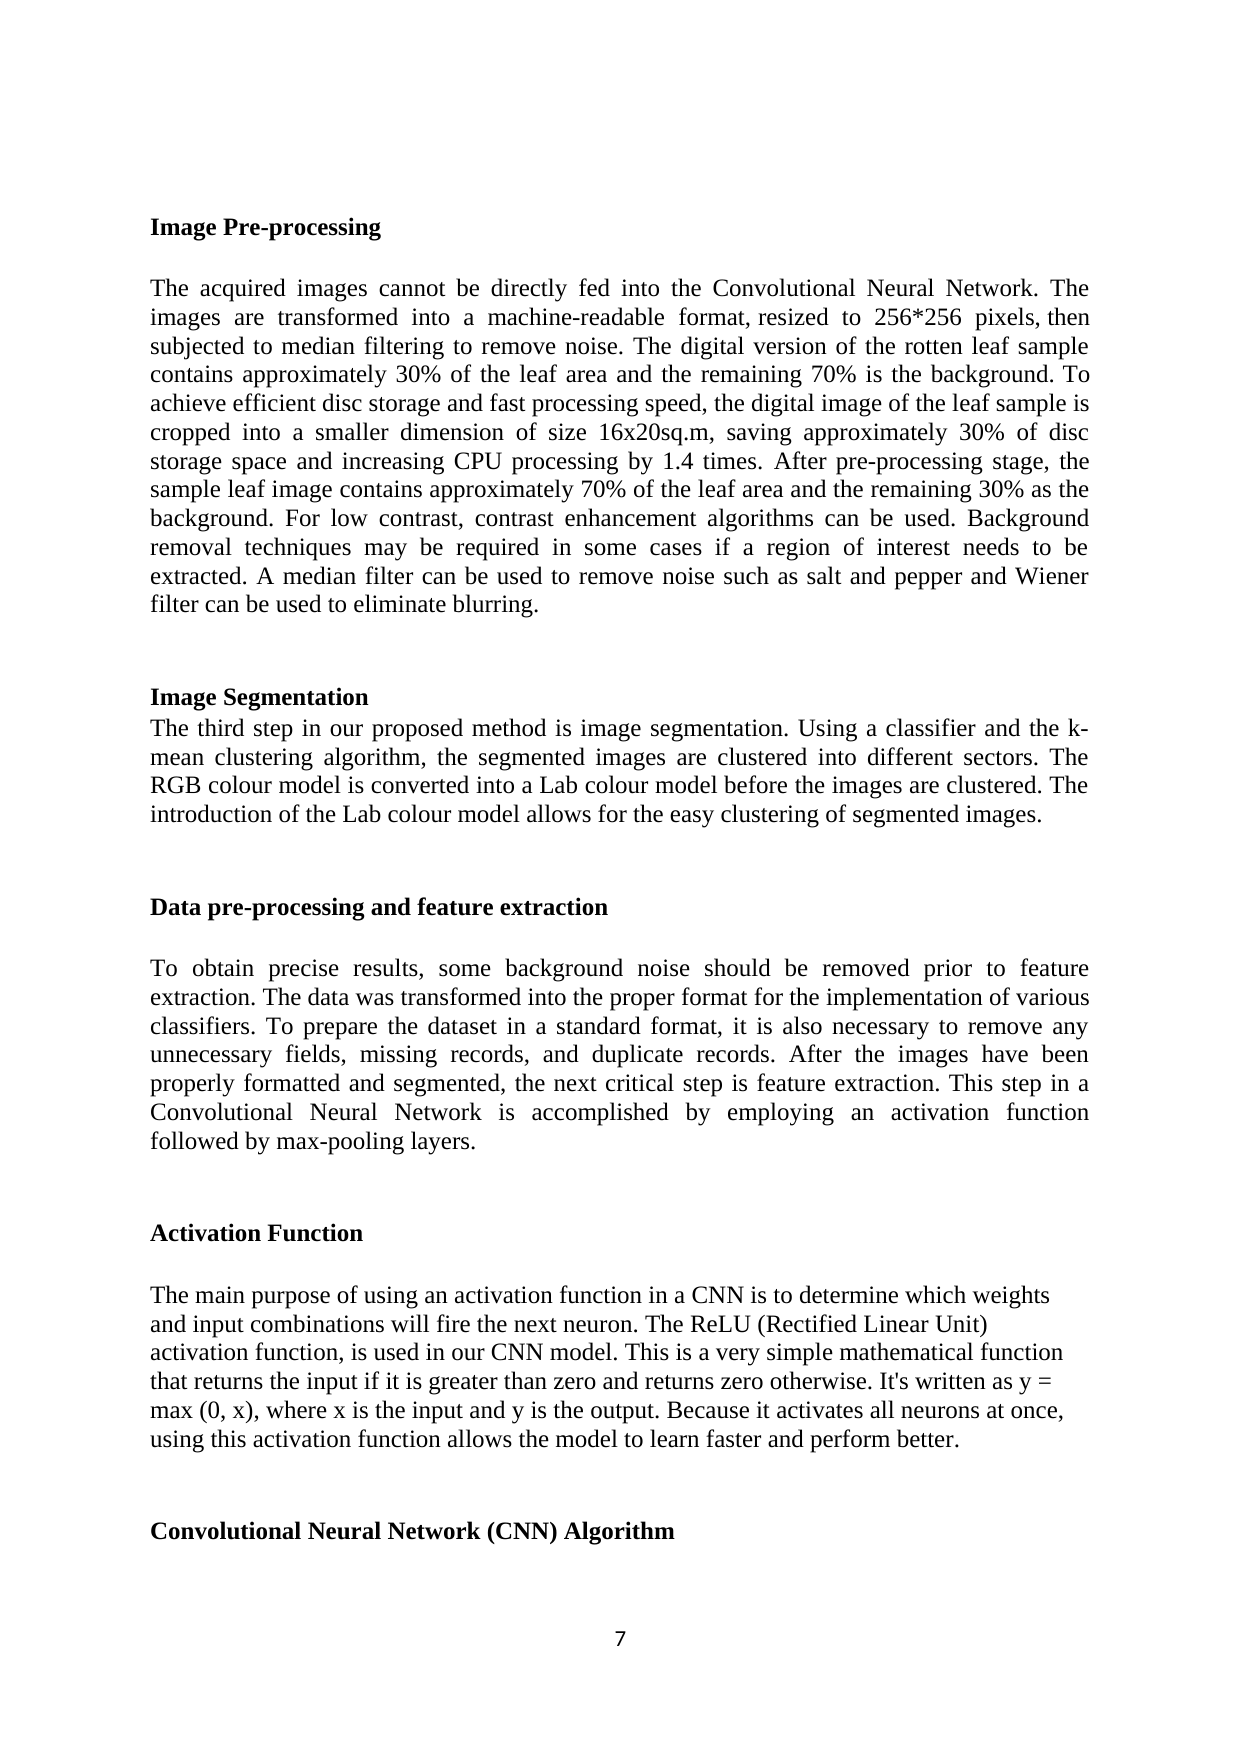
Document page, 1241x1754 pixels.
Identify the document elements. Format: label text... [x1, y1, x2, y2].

text The main purpose of using an activation function in a CNN is to determine which weights and input combinations will fire the next neuron. The ReLU (Rectified Linear Unit) activation function, is used in our CNN model. This is a very simple mathematical function that returns the input if it is greater than zero and returns zero otherwise. It's written as y = max (0, x), where x is the input and y is the output. Because it activates all neurons at once, using this activation function allows the model to learn faster and perform better. [150, 1280, 1090, 1452]
text The third step in our proposed method is image segmentation. Using a classifier and the k-mean clustering algorithm, the segmented images are clustered into different sectors. The RGB colour model is converted into a Lab colour model before the images are clustered. The introduction of the Lab colour model allows for the easy clustering of segmented images. [150, 713, 1090, 828]
text Image Segmentation [150, 682, 1090, 711]
text The acquired images cannot be directly fed into the Convolutional Neural Network. The images are transformed into a machine-readable format, resized to 256*256 pixels, then subjected to median filtering to remove noise. The digital version of the rotten leaf sample contains approximately 30% of the leaf area and the remaining 70% is the background. To achieve efficient disc storage and fast processing speed, the digital image of the leaf sample is cropped into a smaller dimension of size 16x20sq.m, saving approximately 30% of disc storage space and increasing CPU processing by 1.4 times. After pre-processing stage, the sample leaf image contains approximately 70% of the leaf area and the remaining 30% as the background. For low contrast, contrast enhancement algorithms can be used. Background removal techniques may be required in some cases if a region of interest needs to be extracted. A median filter can be used to remove noise such as salt and pepper and Wiener filter can be used to eliminate blurring. [150, 273, 1090, 618]
text Data pre-processing and feature extraction [150, 892, 1090, 920]
text Image Pre-processing [150, 212, 1090, 240]
text To obtain precise results, some background noise should be removed prior to feature extraction. The data was transformed into the proper format for the implementation of various classifiers. To prepare the dataset in a standard format, it is also necessary to remove any unnecessary fields, missing records, and duplicate records. After the images have been properly formatted and segmented, the next critical step is feature extraction. This step in a Convolutional Neural Network is accomplished by employing an activation function followed by max-pooling layers. [150, 953, 1090, 1154]
text Convolutional Neural Network (CNN) Algorithm [150, 1516, 1090, 1545]
text Activation Function [150, 1218, 1090, 1247]
